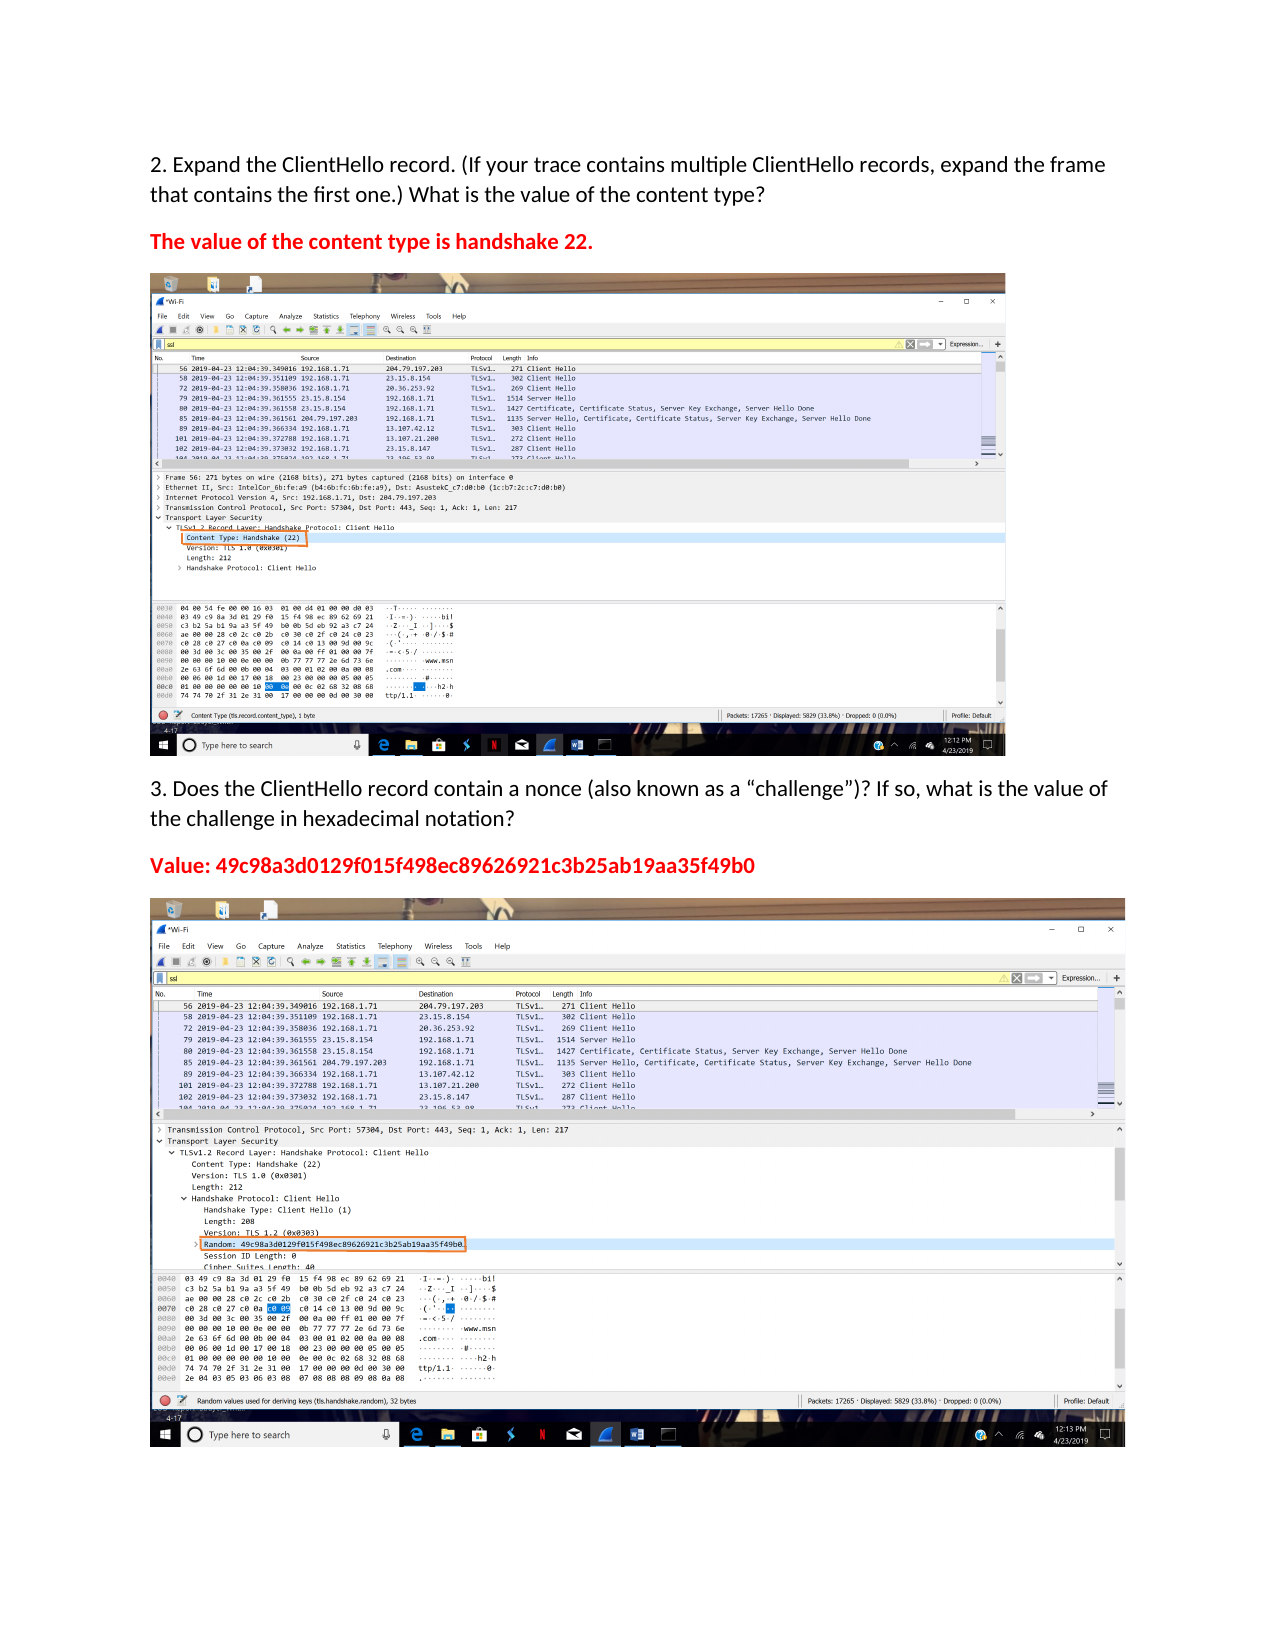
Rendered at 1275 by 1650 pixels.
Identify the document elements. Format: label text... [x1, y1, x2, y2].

text 2. Expand the ClientHello record. (If your trace contains multiple ClientHello records, expand the frame that contains the first one.) What is the value of the content type? [150, 150, 1125, 208]
text Value: 49c98a3d0129f015f498ec89626921c3b25ab19aa35f49b0 [150, 851, 1125, 879]
picture [150, 273, 1006, 756]
text The value of the content type is handshake 22. [150, 227, 1125, 255]
text 3. Does the ClientHello record contain a nonce (also known as a “challenge”)? If so, what is the value of the challenge in hexadecimal notation? [150, 774, 1125, 832]
picture [150, 898, 1125, 1447]
